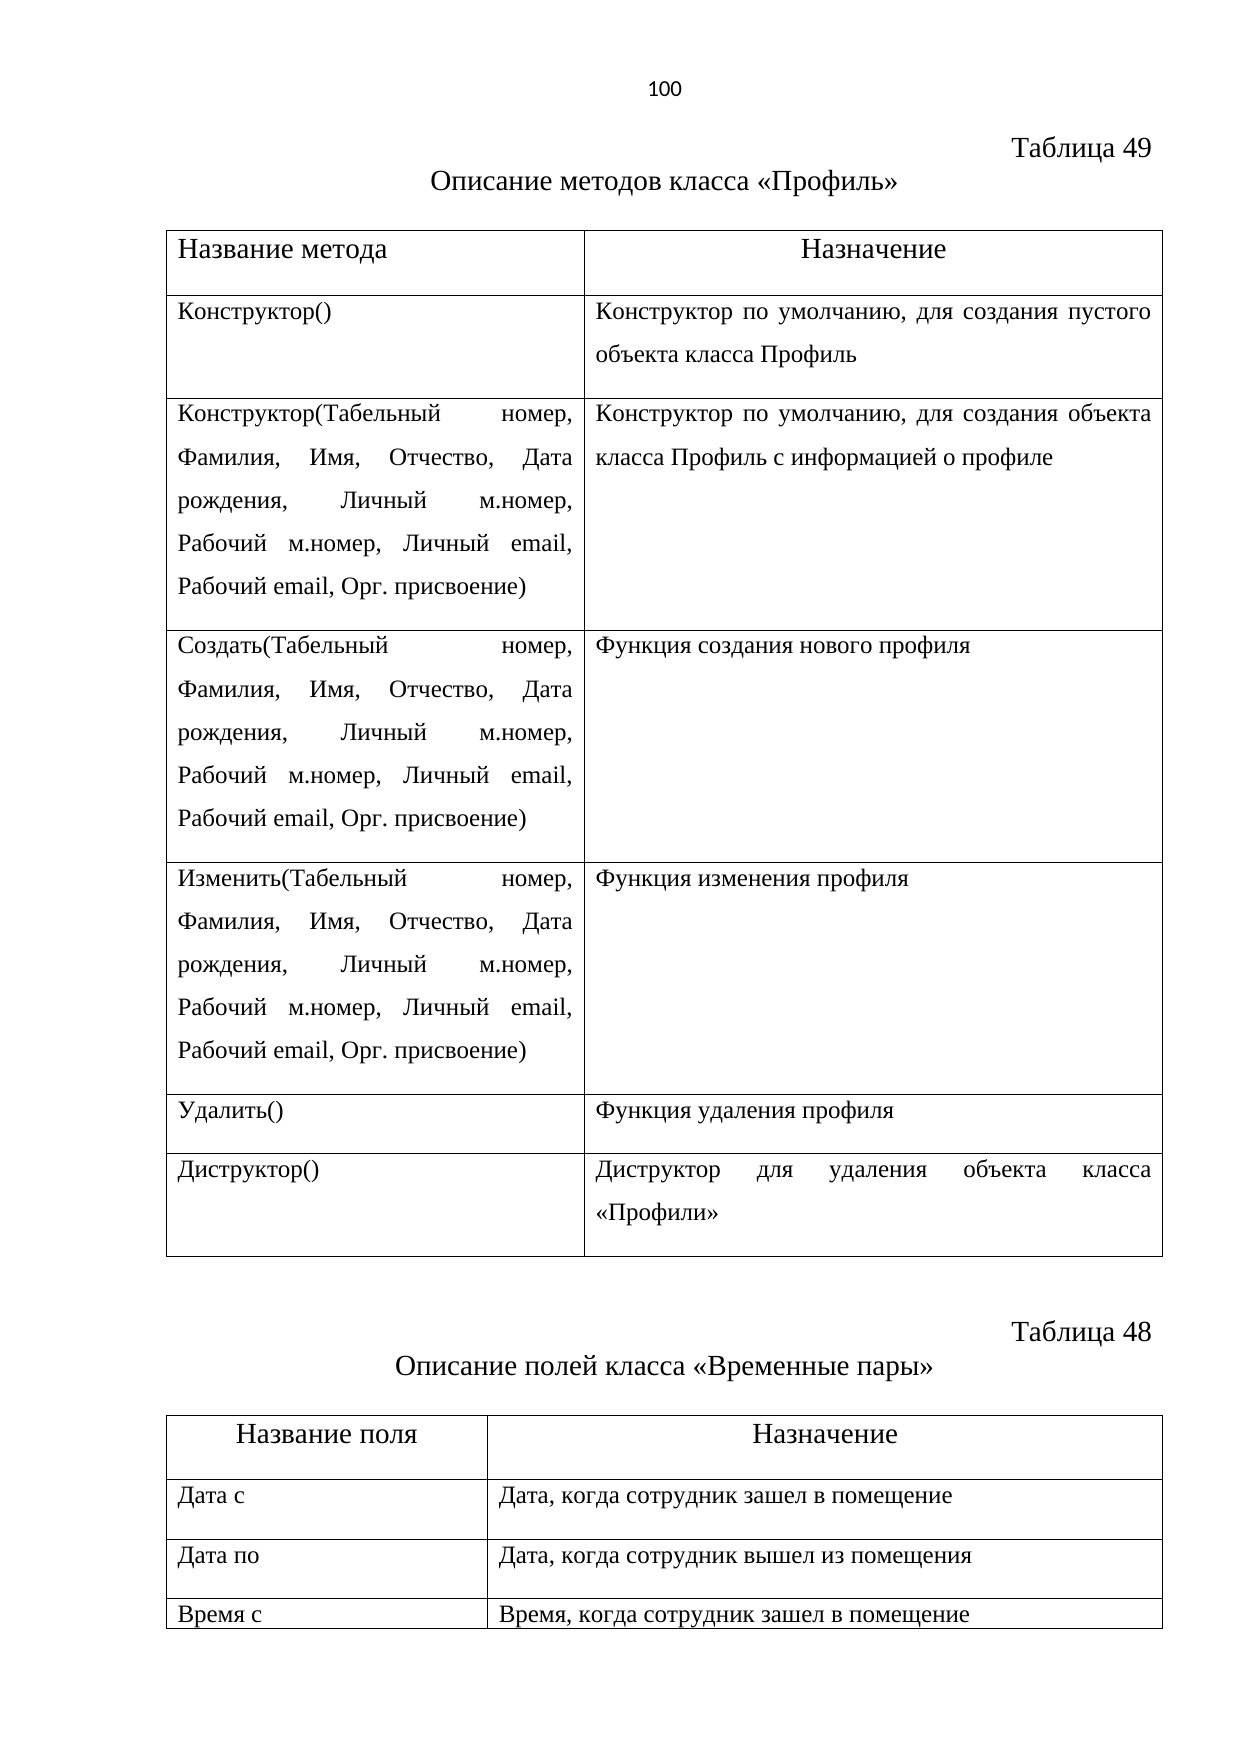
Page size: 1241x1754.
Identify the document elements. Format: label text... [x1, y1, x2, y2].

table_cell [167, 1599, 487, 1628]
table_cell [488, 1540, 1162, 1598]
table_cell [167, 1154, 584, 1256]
text Таблица 48 [251, 1314, 1152, 1348]
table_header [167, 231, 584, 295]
text Описание методов класса «Профиль» [177, 163, 1152, 197]
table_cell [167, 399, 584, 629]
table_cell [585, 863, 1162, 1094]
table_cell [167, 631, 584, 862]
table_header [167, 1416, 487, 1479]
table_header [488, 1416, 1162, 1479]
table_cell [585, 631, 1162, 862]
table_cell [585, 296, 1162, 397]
text Таблица 49 [251, 130, 1152, 163]
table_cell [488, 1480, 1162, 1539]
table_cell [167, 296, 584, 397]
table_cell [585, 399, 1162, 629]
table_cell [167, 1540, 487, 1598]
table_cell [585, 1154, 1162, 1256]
text Описание полей класса «Временные пары» [177, 1348, 1152, 1381]
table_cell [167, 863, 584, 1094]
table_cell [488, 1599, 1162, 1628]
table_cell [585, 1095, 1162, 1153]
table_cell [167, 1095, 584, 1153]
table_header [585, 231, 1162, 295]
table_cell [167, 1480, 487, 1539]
